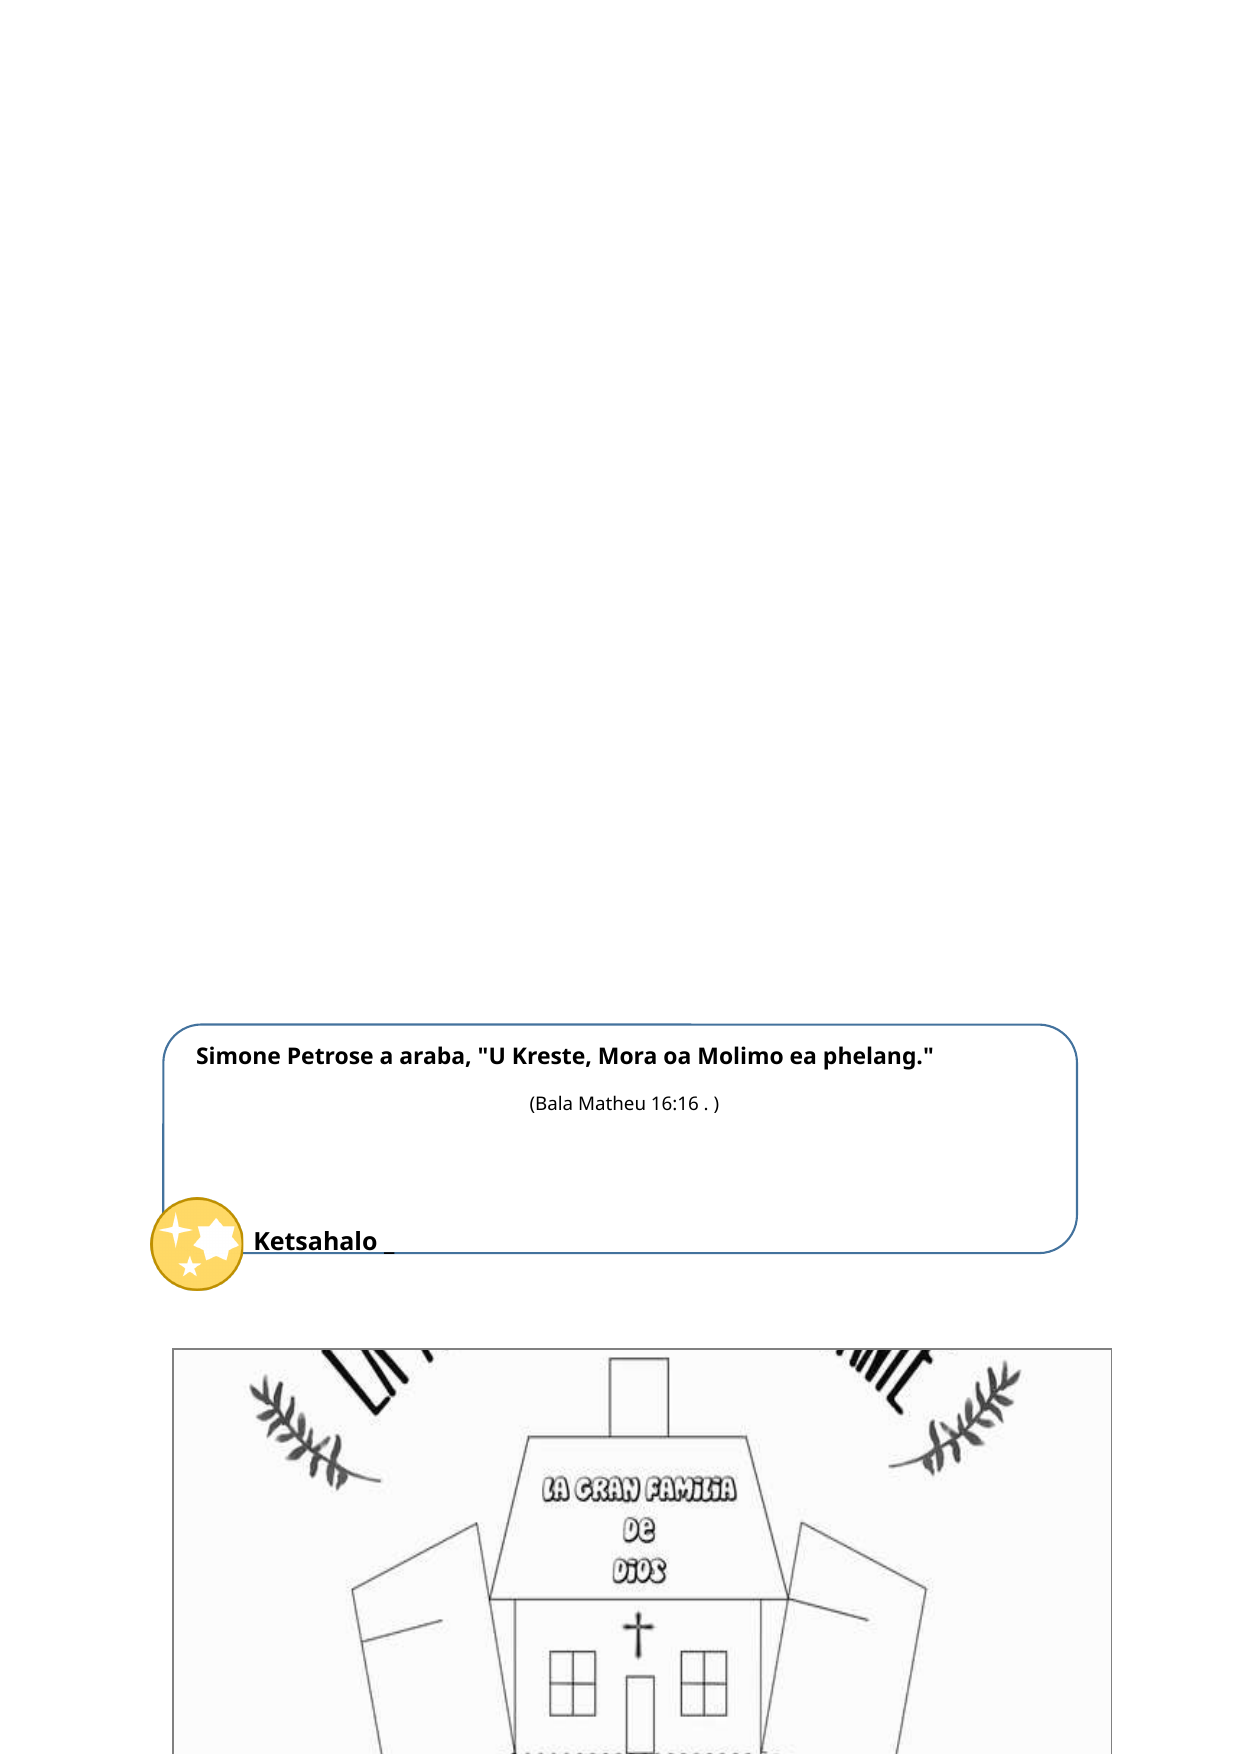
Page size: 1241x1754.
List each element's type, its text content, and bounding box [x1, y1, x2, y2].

text Simone Petrose a araba, "U Kreste, Mora oa Molimo ea phelang." [150, 1040, 1090, 1071]
text (Bala Matheu 16:16 . ) [150, 1090, 1090, 1116]
picture [150, 1197, 244, 1291]
text Ketsahalo _ [244, 1223, 1090, 1257]
picture [174, 1350, 1111, 1754]
